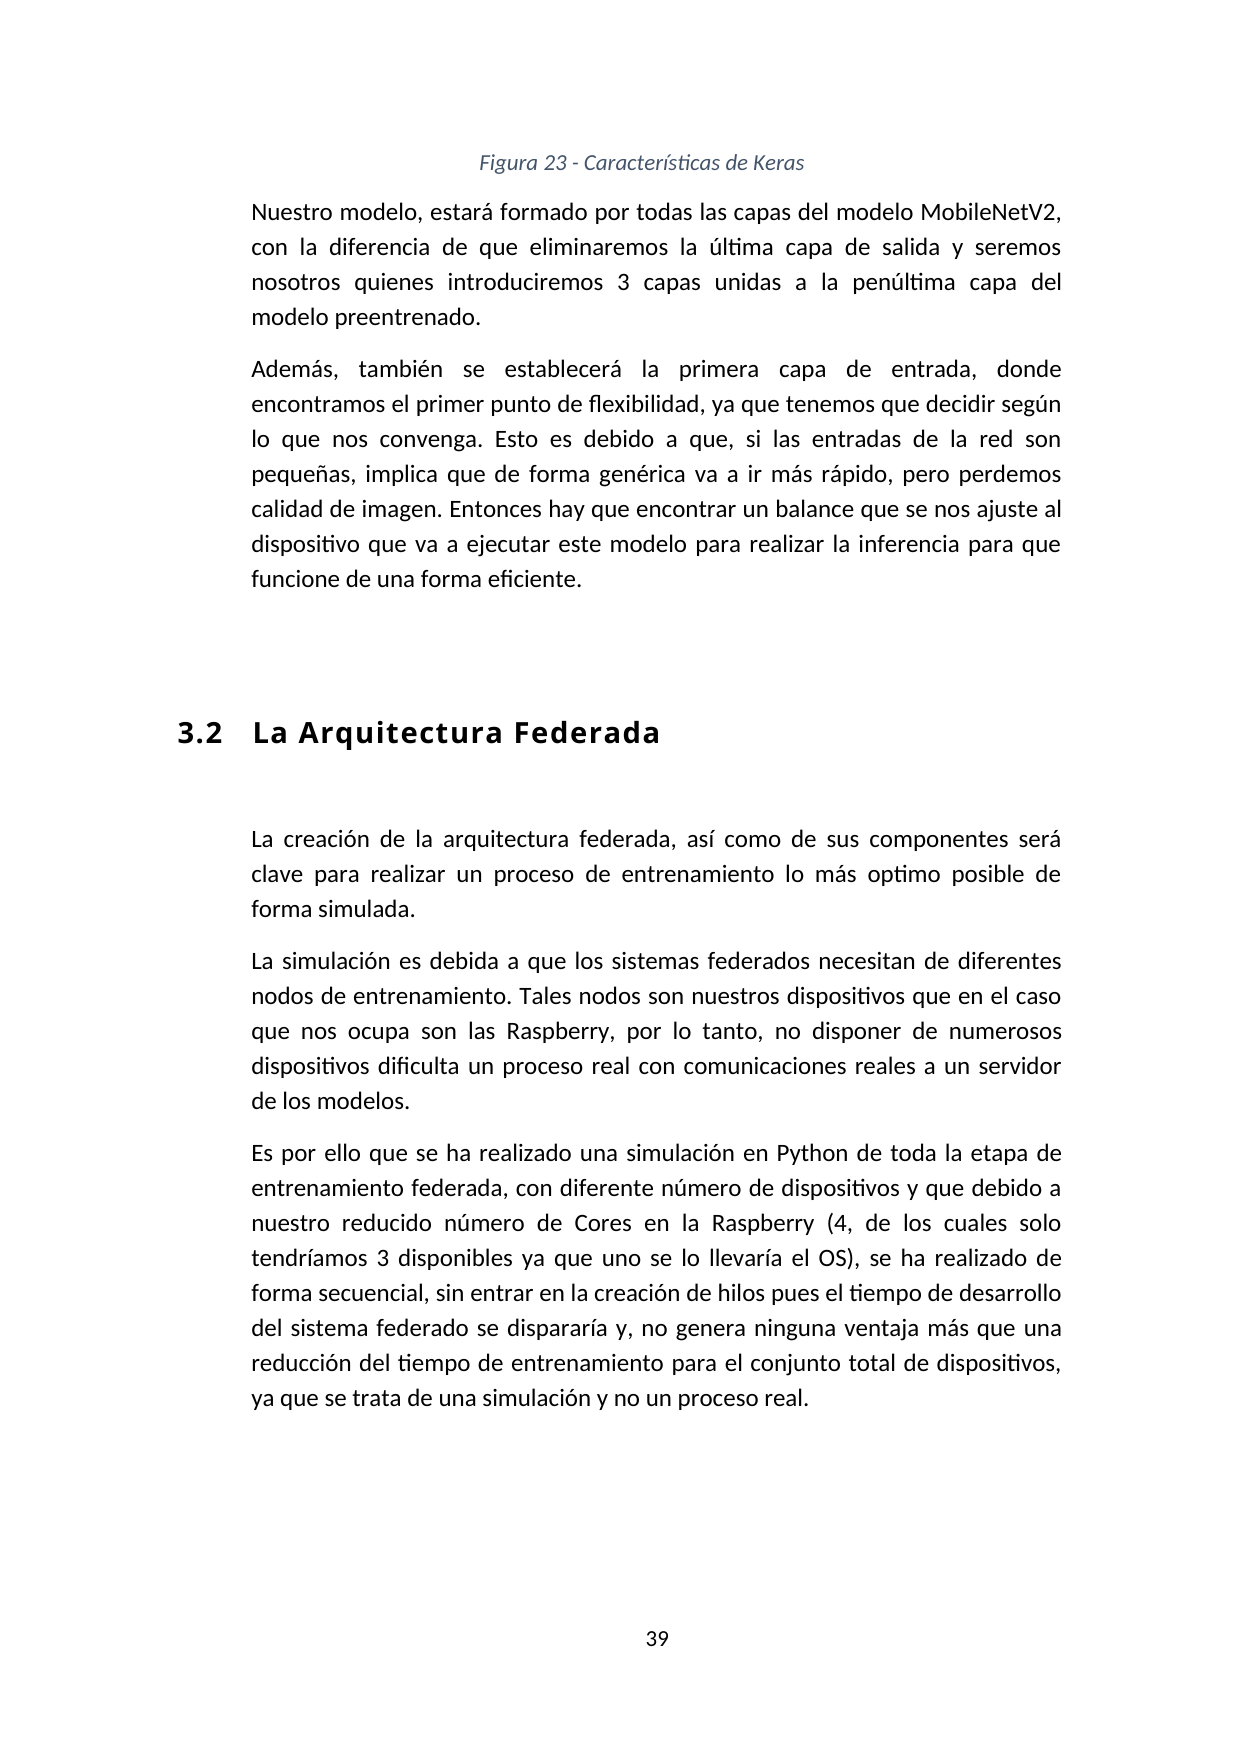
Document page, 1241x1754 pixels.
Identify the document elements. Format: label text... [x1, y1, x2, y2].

text Figura 23 - Características de Keras [473, 148, 1063, 176]
text La creación de la arquitectura federada, así como de sus componentes será clave para realizar un proceso de entrenamiento lo más optimo posible de forma simulada. [251, 824, 1063, 924]
text Es por ello que se ha realizado una simulación en Python de toda la etapa de entrenamiento federada, con diferente número de dispositivos y que debido a nuestro reducido número de Cores en la Raspberry (4, de los cuales solo tendríamos 3 disponibles ya que uno se lo llevaría el OS), se ha realizado de forma secuencial, sin entrar en la creación de hilos pues el tiempo de desarrollo del sistema federado se dispararía y, no genera ninguna ventaja más que una reducción del tiempo de entrenamiento para el conjunto total de dispositivos, ya que se trata de una simulación y no un proceso real. [251, 1137, 1063, 1412]
text La Arquitectura Federada [177, 712, 1063, 752]
text Además, también se establecerá la primera capa de entrada, donde encontramos el primer punto de flexibilidad, ya que tenemos que decidir según lo que nos convenga. Esto es debido a que, si las entradas de la red son pequeñas, implica que de forma genérica va a ir más rápido, pero perdemos calidad de imagen. Entonces hay que encontrar un balance que se nos ajuste al dispositivo que va a ejecutar este modelo para realizar la inferencia para que funcione de una forma eficiente. [251, 353, 1063, 594]
text Nuestro modelo, estará formado por todas las capas del modelo MobileNetV2, con la diferencia de que eliminaremos la última capa de salida y seremos nosotros quienes introduciremos 3 capas unidas a la penúltima capa del modelo preentrenado. [251, 196, 1063, 332]
text La simulación es debida a que los sistemas federados necesitan de diferentes nodos de entrenamiento. Tales nodos son nuestros dispositivos que en el caso que nos ocupa son las Raspberry, por lo tanto, no disponer de numerosos dispositivos dificulta un proceso real con comunicaciones reales a un servidor de los modelos. [251, 945, 1063, 1116]
